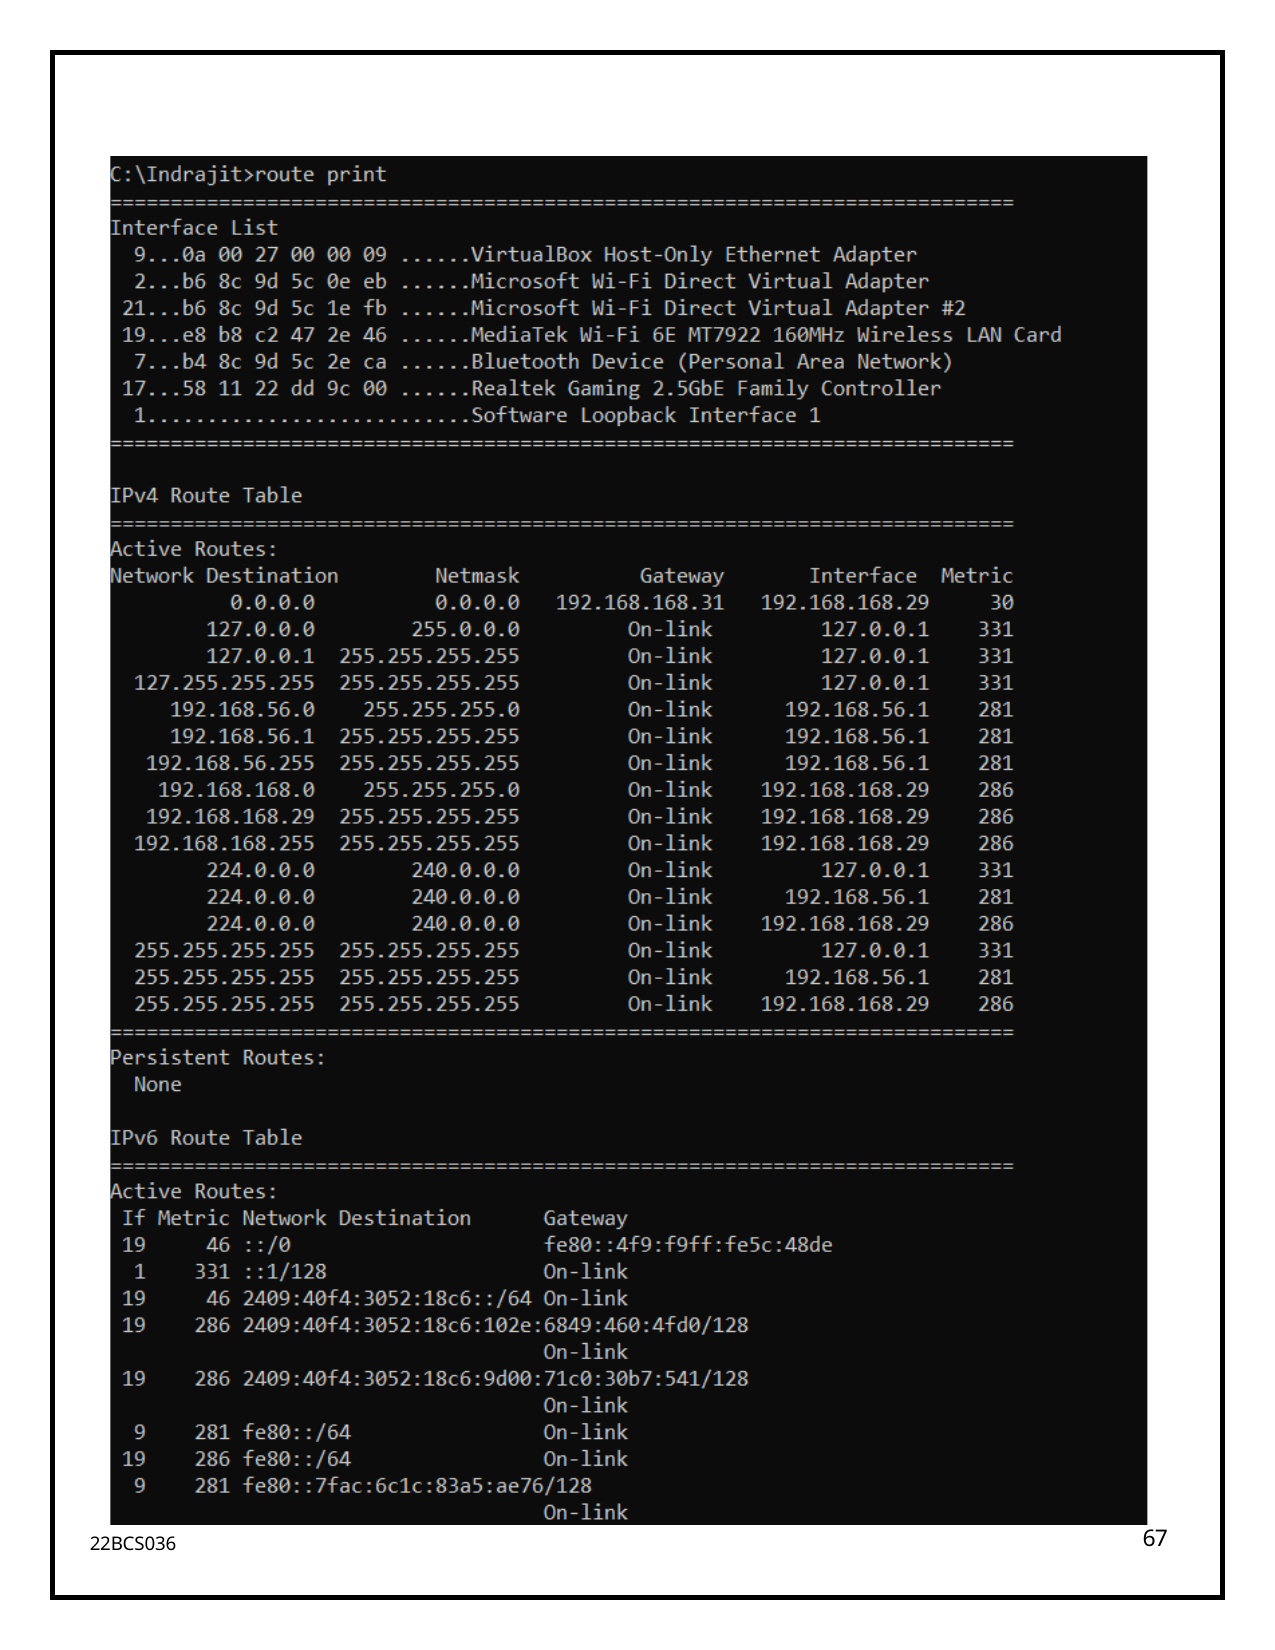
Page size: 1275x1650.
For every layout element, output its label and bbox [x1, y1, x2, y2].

picture [110, 156, 1148, 1525]
